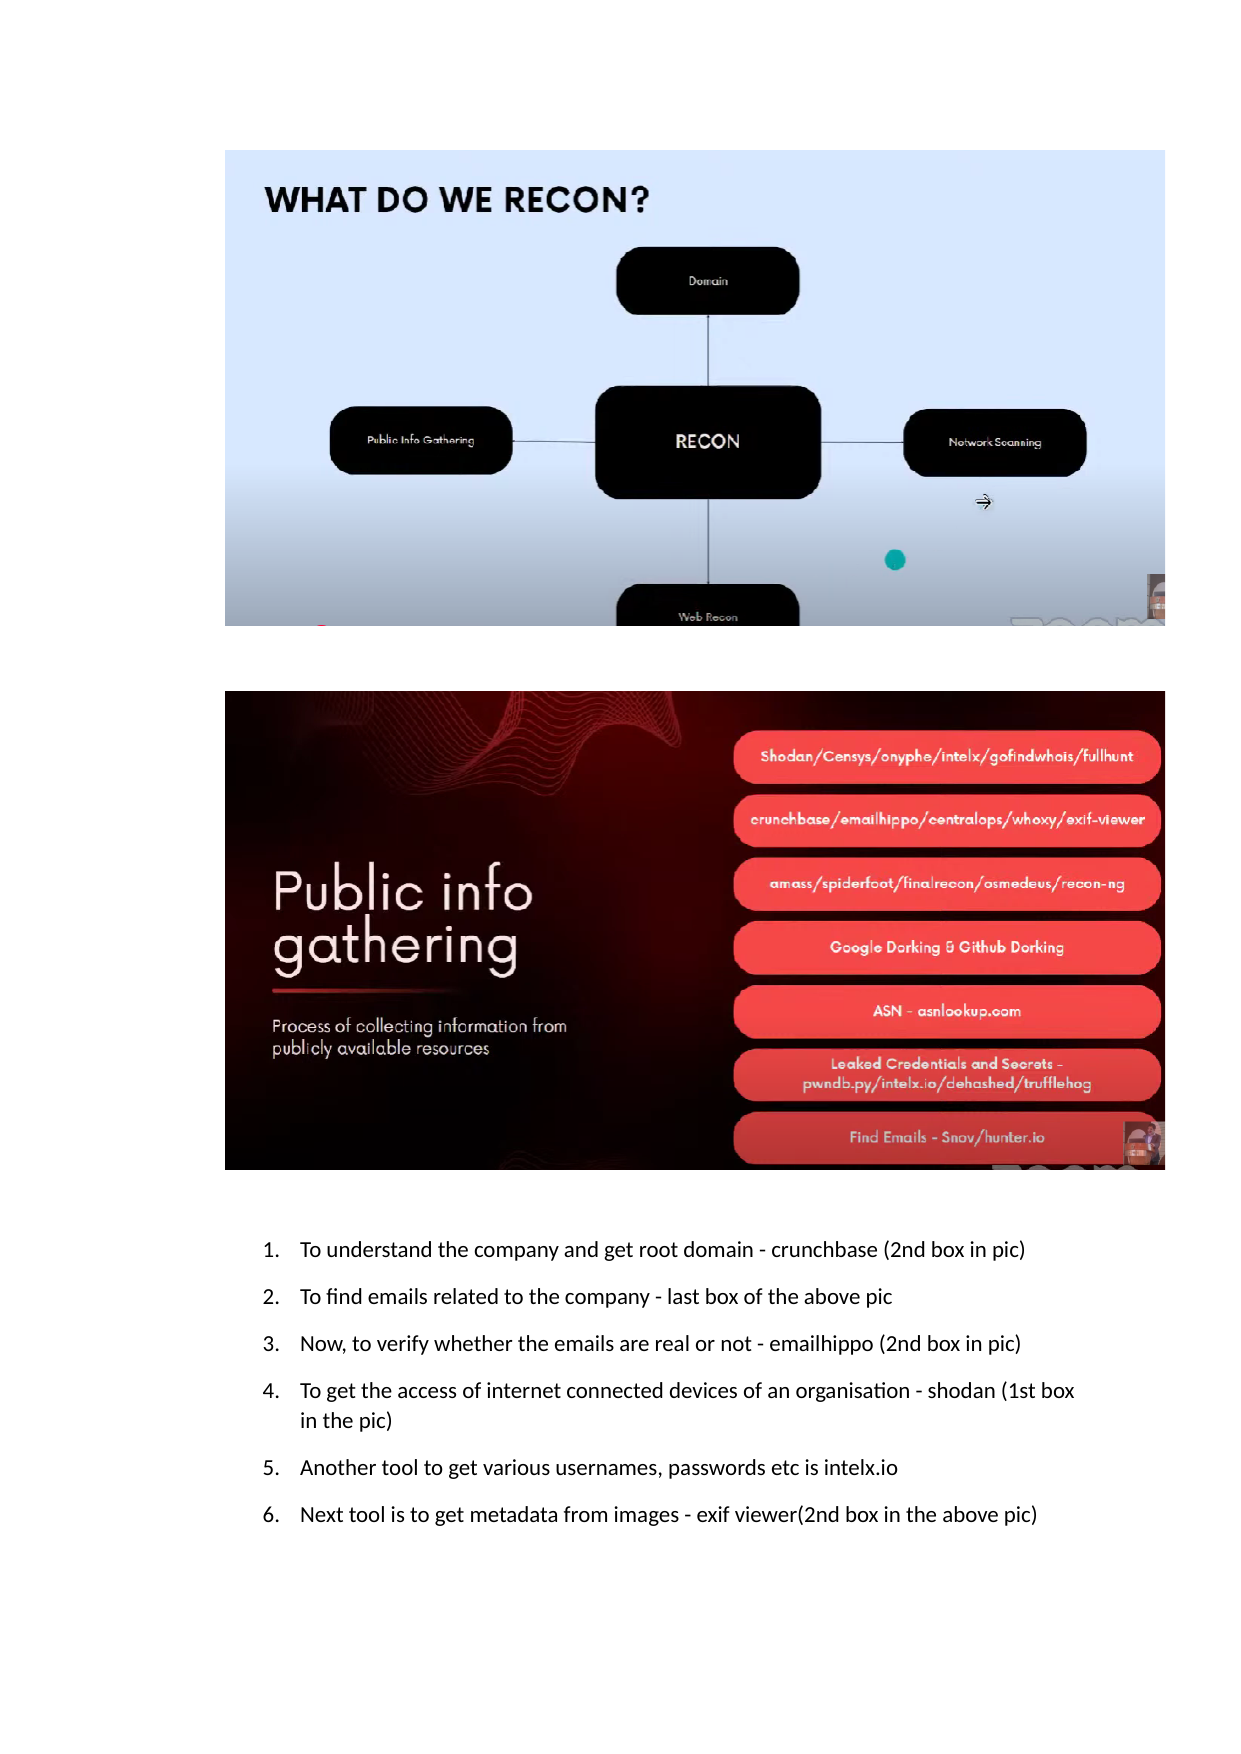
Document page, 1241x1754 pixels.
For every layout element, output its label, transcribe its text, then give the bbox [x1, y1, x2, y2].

list Next tool is to get metadata from images - exif viewer(2nd box in the above pic) [262, 1500, 1090, 1528]
list Another tool to get various usernames, passwords etc is intelx.io [262, 1453, 1090, 1481]
list To understand the company and get root domain - crunchbase (2nd box in pic) [262, 1235, 1090, 1263]
list To get the access of internet connected devices of an organisation - shodan (1st box in the pic) [262, 1376, 1090, 1434]
picture [225, 691, 1166, 1170]
list To find emails related to the company - last box of the above pic [262, 1282, 1090, 1310]
picture [225, 150, 1166, 626]
list Now, to verify whether the emails are real or not - emailhippo (2nd box in pic) [262, 1329, 1090, 1357]
